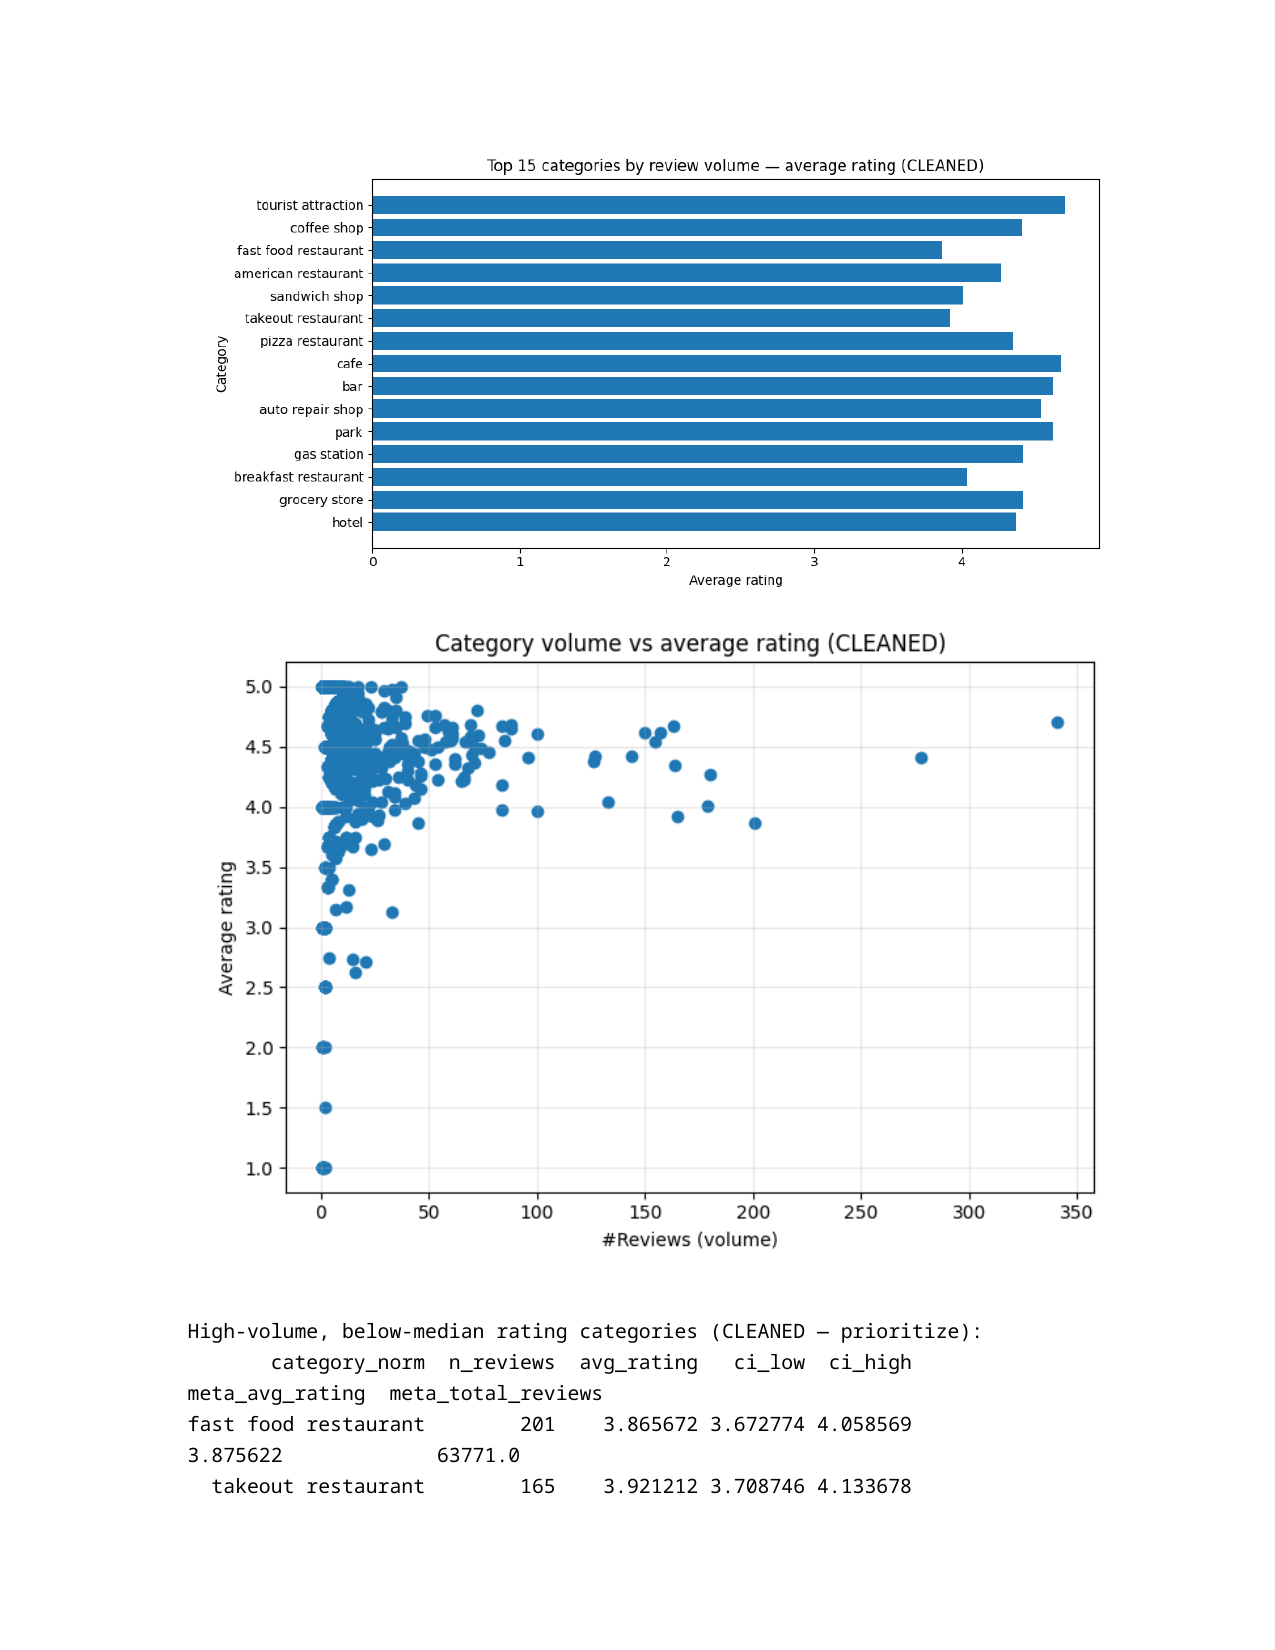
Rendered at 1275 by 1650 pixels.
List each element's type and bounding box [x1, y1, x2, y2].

picture [206, 620, 1107, 1262]
text [187, 1286, 1087, 1499]
picture [206, 150, 1107, 596]
